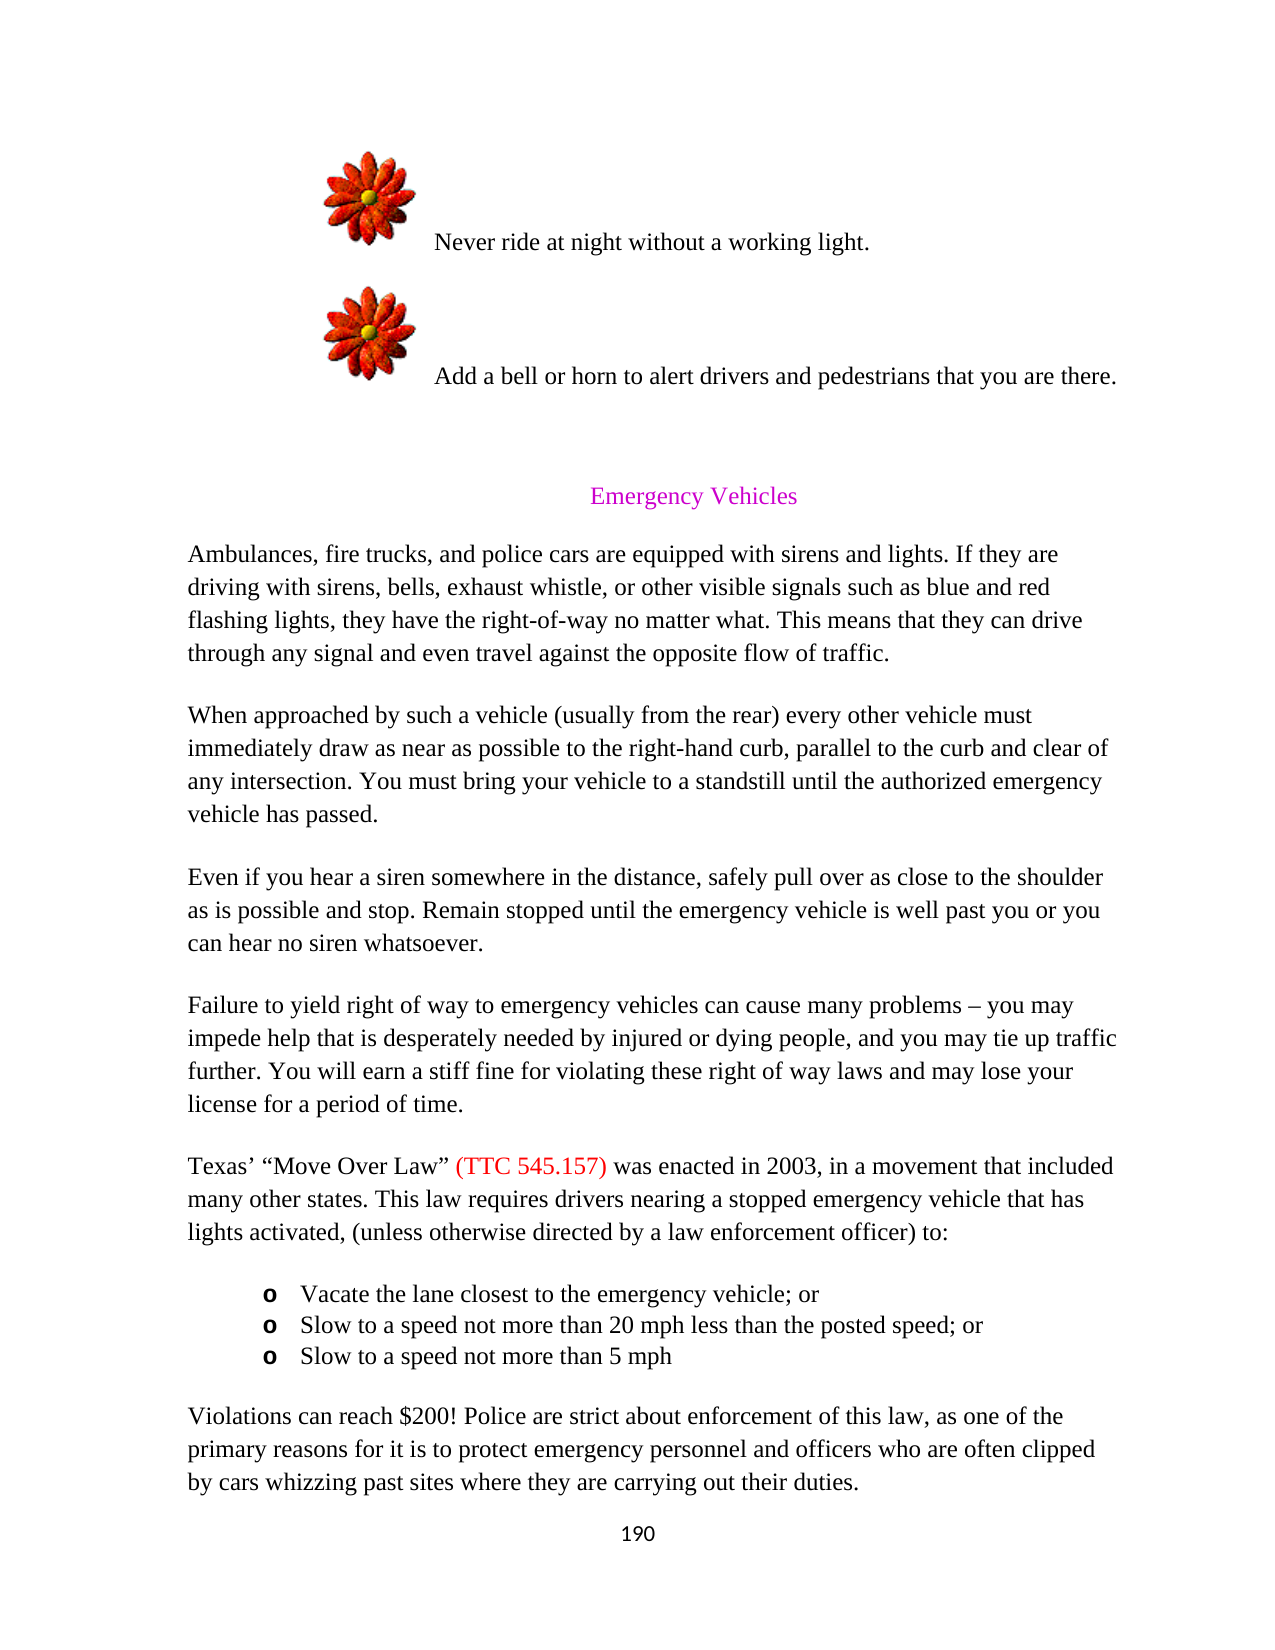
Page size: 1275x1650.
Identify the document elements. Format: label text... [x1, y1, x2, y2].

text Texas’ “Move Over Law” (TTC 545.157) was enacted in 2003, in a movement that included many other states. This law requires drivers nearing a stopped emergency vehicle that has lights activated, (unless otherwise directed by a law enforcement officer) to: [187, 1151, 1125, 1246]
text Violations can reach $200! Police are strict about enforcement of this law, as one of the primary reasons for it is to protect emergency personnel and officers who are often clipped by cars whizzing past sites where they are carrying out their duties. [187, 1401, 1125, 1496]
text Never ride at night without a working light. [316, 150, 1125, 255]
text Even if you hear a siren somewhere in the distance, safely pull over as close to the shoulder as is possible and stop. Remain stopped until the emergency vehicle is well past you or you can hear no siren whatsoever. [187, 862, 1125, 956]
text Emergency Vehicles [262, 481, 1125, 510]
text Add a bell or horn to alert drivers and pedestrians that you are there. [316, 284, 1125, 390]
text Failure to yield right of way to emergency vehicles can cause many problems – you may impede help that is desperately needed by injured or dying people, and you may tie up traffic further. You will earn a stiff fine for violating these right of way laws and may lose your license for a period of time. [187, 990, 1125, 1118]
picture [315, 284, 427, 385]
picture [315, 150, 427, 250]
text When approached by such a vehicle (usually from the rear) every other vehicle must immediately draw as near as possible to the right-hand curb, parallel to the curb and clear of any intersection. You must bring your vehicle to a standstill until the authorized emergency vehicle has passed. [187, 700, 1125, 828]
list Slow to a speed not more than 5 mph [262, 1341, 1125, 1372]
list Vacate the lane closest to the emergency vehicle; or [262, 1279, 1125, 1310]
list Slow to a speed not more than 20 mph less than the posted speed; or [262, 1310, 1125, 1341]
text Ambulances, fire trucks, and police cars are equipped with sirens and lights. If they are driving with sirens, bells, exhaust whistle, or other visible signals such as blue and red flashing lights, they have the right-of-way no matter what. This means that they can drive through any signal and even travel against the opposite flow of traffic. [187, 539, 1125, 667]
